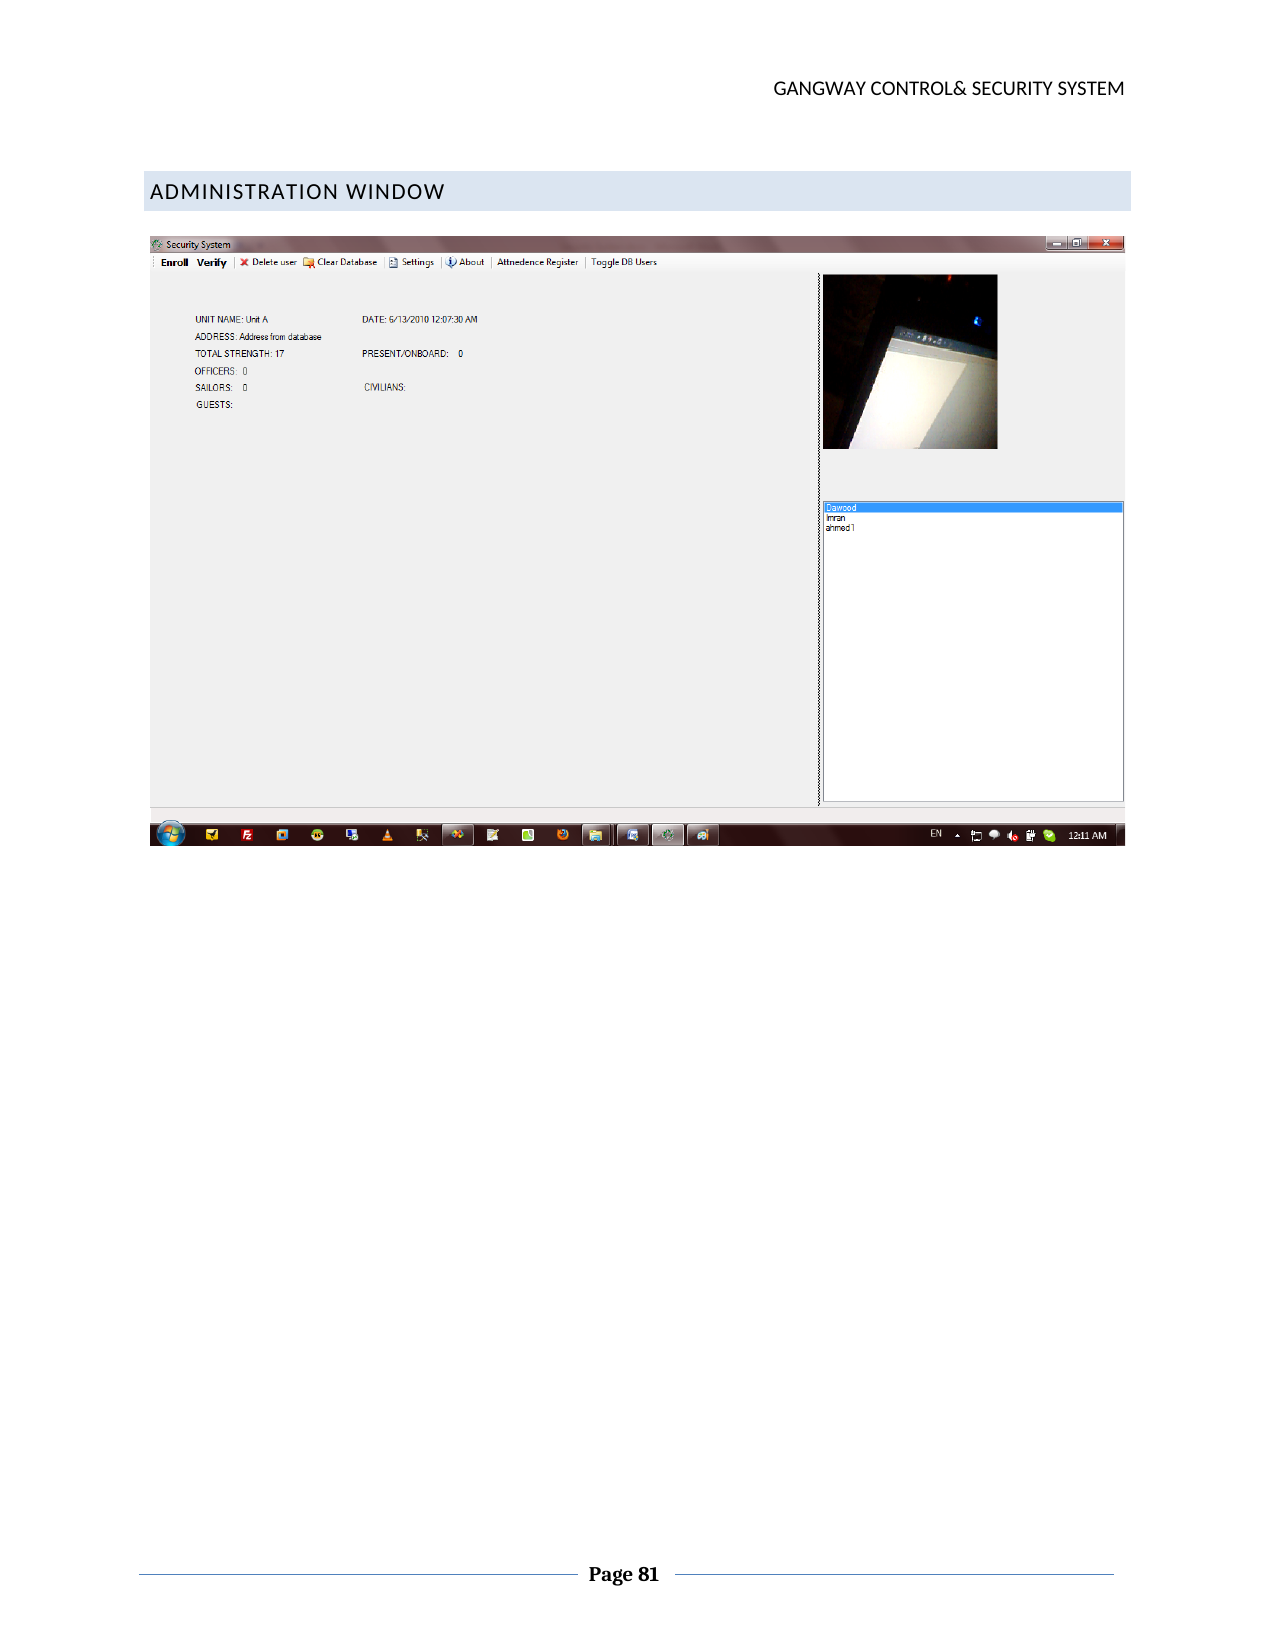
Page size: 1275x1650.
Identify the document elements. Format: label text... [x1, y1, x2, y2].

subtitle Administration window [150, 177, 1125, 205]
picture [150, 236, 1125, 846]
